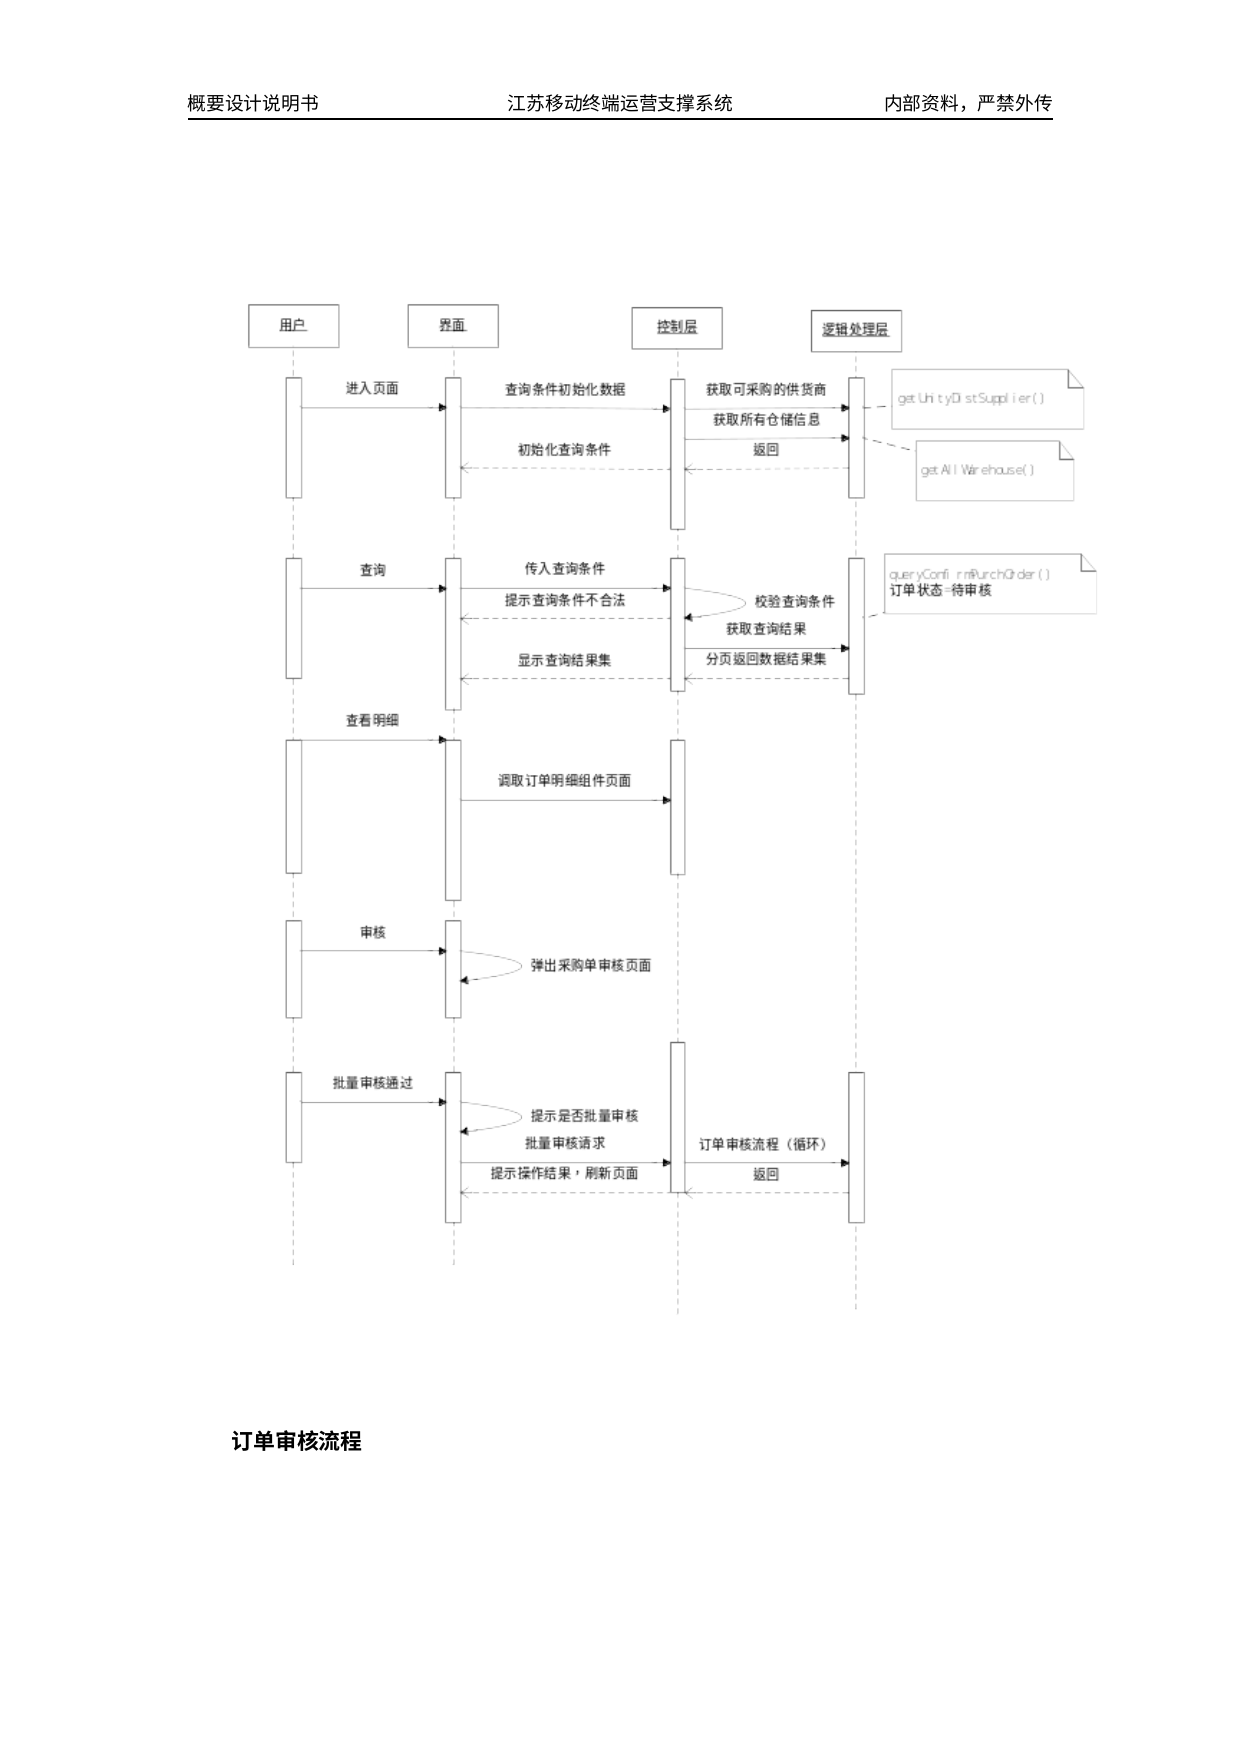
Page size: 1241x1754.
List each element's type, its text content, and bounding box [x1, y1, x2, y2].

list 订单审核流程 [231, 1424, 1053, 1456]
